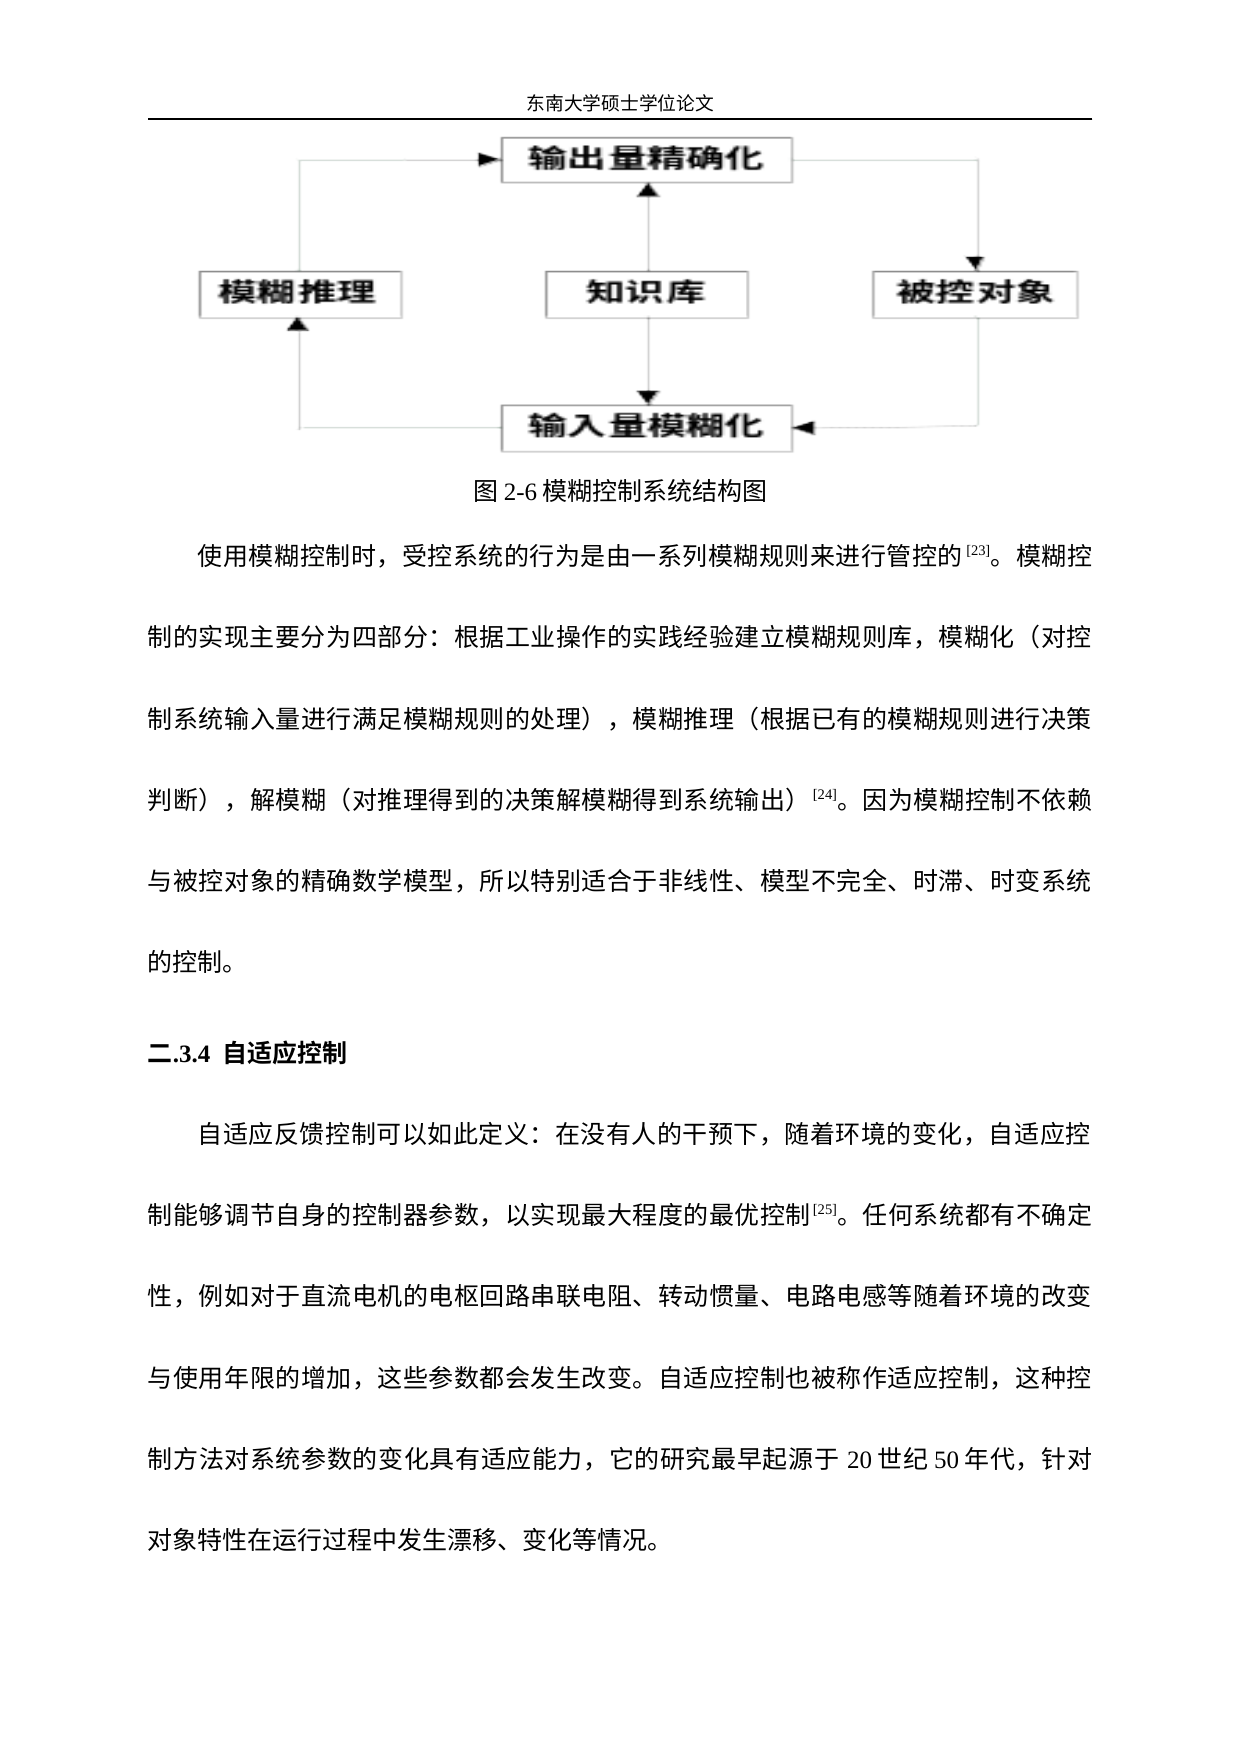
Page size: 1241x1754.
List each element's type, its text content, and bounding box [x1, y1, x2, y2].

text 自适应反馈控制可以如此定义：在没有人的干预下，随着环境的变化，自适应控制能够调节自身的控制器参数，以实现最大程度的最优控制[25]。任何系统都有不确定性，例如对于直流电机的电枢回路串联电阻、转动惯量、电路电感等随着环境的改变与使用年限的增加，这些参数都会发生改变。自适应控制也被称作适应控制，这种控制方法对系统参数的变化具有适应能力，它的研究最早起源于20世纪50年代，针对对象特性在运行过程中发生漂移、变化等情况。 [148, 1100, 1092, 1571]
text 使用模糊控制时，受控系统的行为是由一系列模糊规则来进行管控的[23]。模糊控制的实现主要分为四部分：根据工业操作的实践经验建立模糊规则库，模糊化（对控制系统输入量进行满足模糊规则的处理），模糊推理（根据已有的模糊规则进行决策判断），解模糊（对推理得到的决策解模糊得到系统输出）[24]。因为模糊控制不依赖与被控对象的精确数学模型，所以特别适合于非线性、模型不完全、时滞、时变系统的控制。 [148, 522, 1092, 993]
text 图2-6模糊控制系统结构图 [148, 457, 1092, 522]
subtitle 自适应控制 [148, 1019, 1071, 1084]
